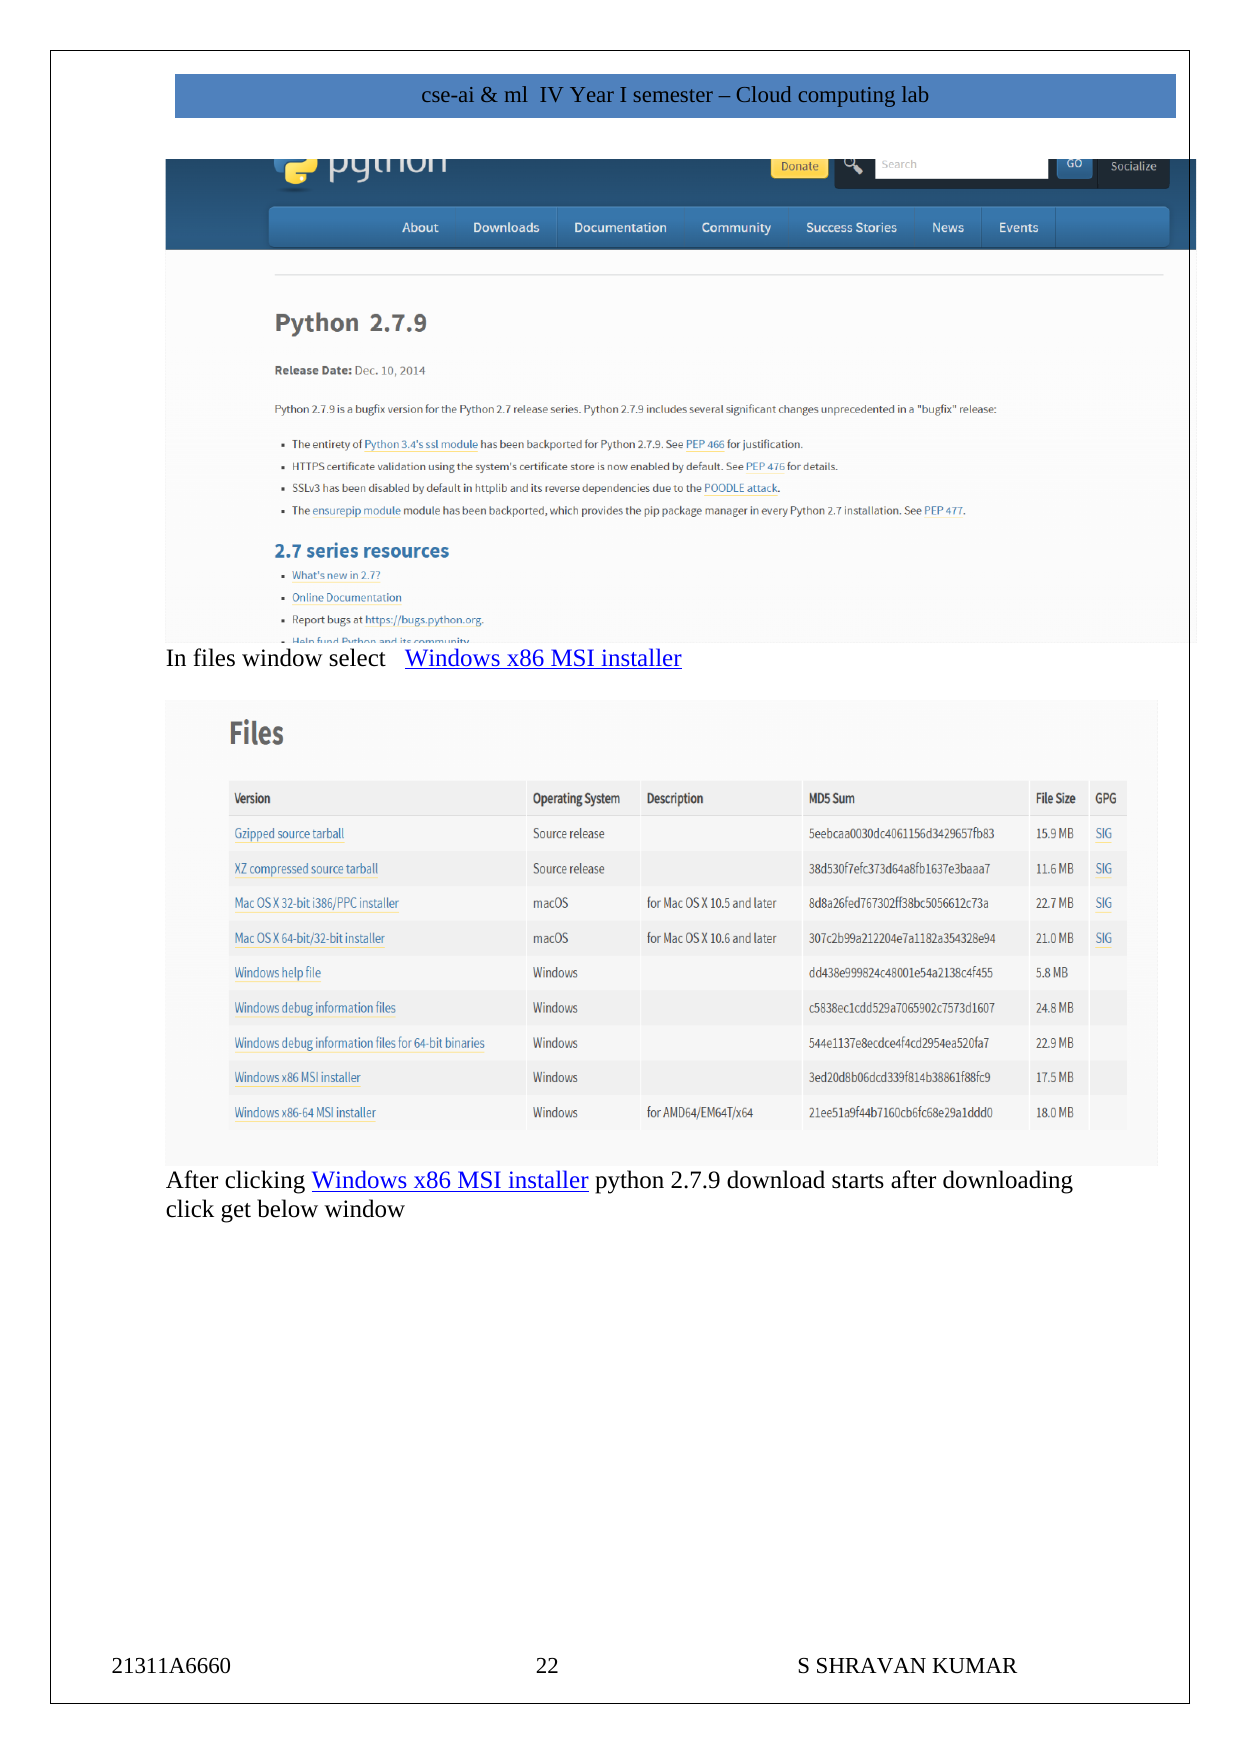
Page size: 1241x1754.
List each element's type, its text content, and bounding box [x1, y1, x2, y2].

picture [165, 118, 1189, 643]
picture [165, 700, 1158, 1166]
picture [1190, 118, 1197, 643]
text After clicking Windows x86 MSI installer python 2.7.9 download starts after downloading click get below window [166, 1166, 1111, 1223]
text In files window select Windows x86 MSI installer [166, 643, 1111, 672]
